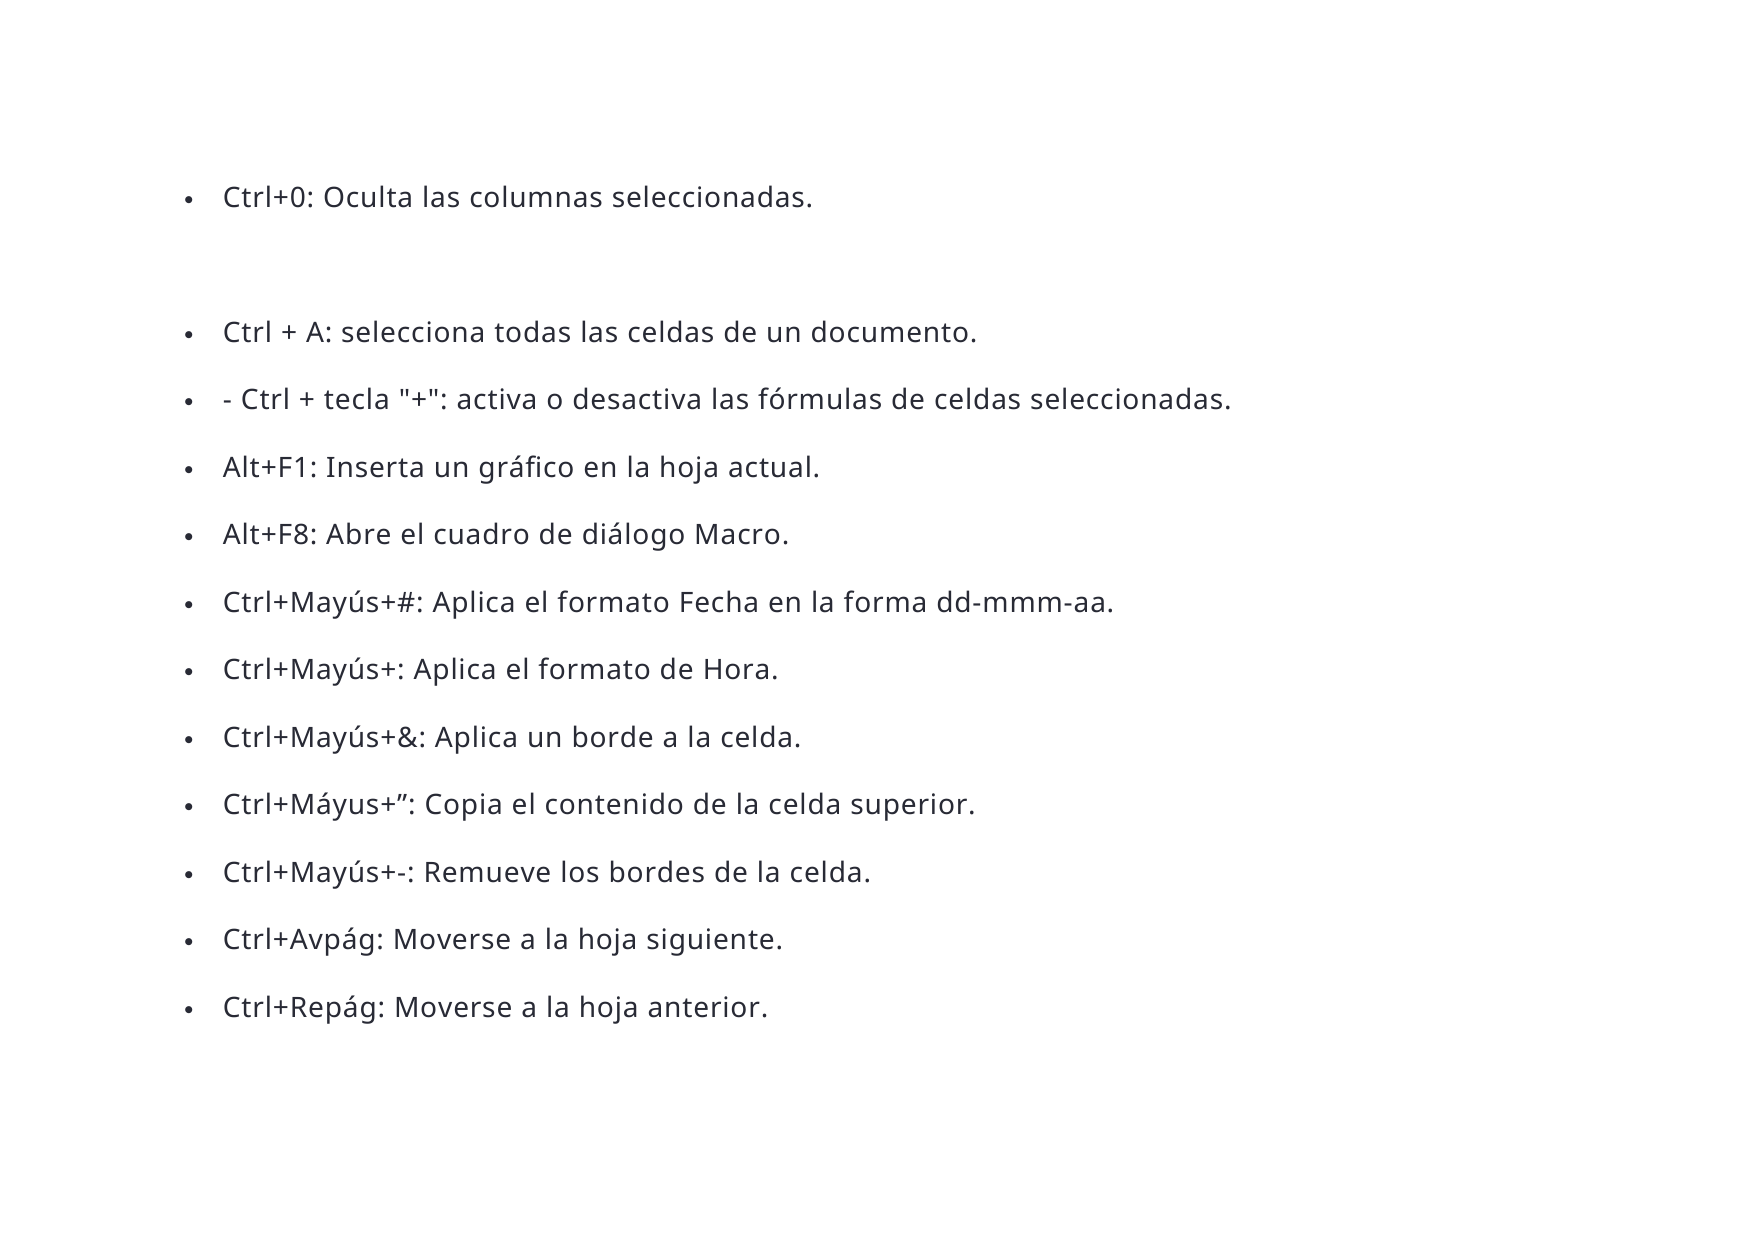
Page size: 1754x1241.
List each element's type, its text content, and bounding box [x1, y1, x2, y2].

list Alt+F1: Inserta un gráfico en la hoja actual. [185, 447, 1606, 486]
list Ctrl+Máyus+”: Copia el contenido de la celda superior. [185, 785, 1606, 823]
list Alt+F8: Abre el cuadro de diálogo Macro. [185, 515, 1606, 553]
list Ctrl+0: Oculta las columnas seleccionadas. [185, 177, 1606, 216]
list Ctrl+Mayús+-: Remueve los bordes de la celda. [185, 852, 1606, 891]
list Ctrl+Avpág: Moverse a la hoja siguiente. [185, 920, 1606, 958]
list Ctrl+Repág: Moverse a la hoja anterior. [185, 987, 1606, 1026]
list Ctrl+Mayús+#: Aplica el formato Fecha en la forma dd-mmm-aa. [185, 582, 1606, 621]
list Ctrl + A: selecciona todas las celdas de un documento. [185, 312, 1606, 351]
list - Ctrl + tecla "+": activa o desactiva las fórmulas de celdas seleccionadas. [185, 380, 1606, 418]
list Ctrl+Mayús+&: Aplica un borde a la celda. [185, 717, 1606, 756]
list Ctrl+Mayús+: Aplica el formato de Hora. [185, 650, 1606, 688]
